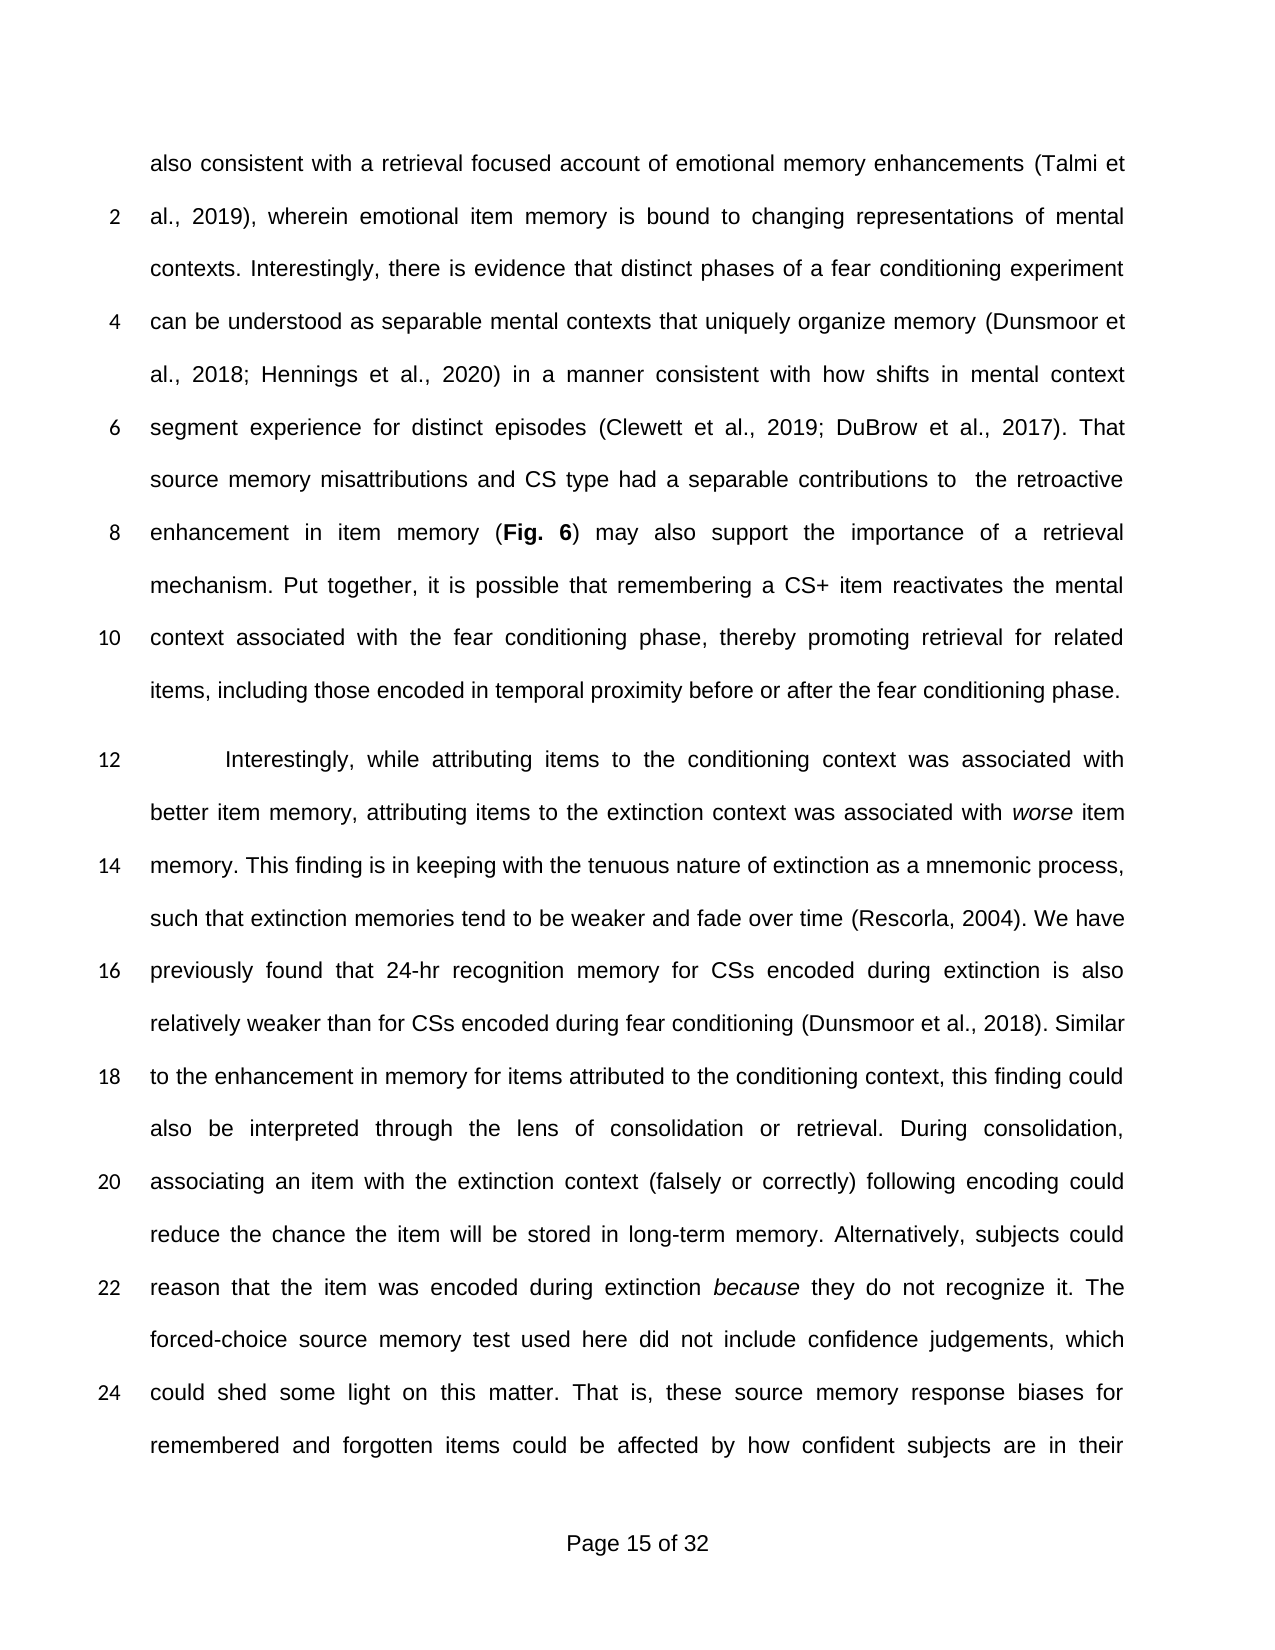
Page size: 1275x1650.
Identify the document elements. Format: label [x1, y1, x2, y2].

text [150, 746, 1125, 1458]
text [150, 150, 1125, 703]
